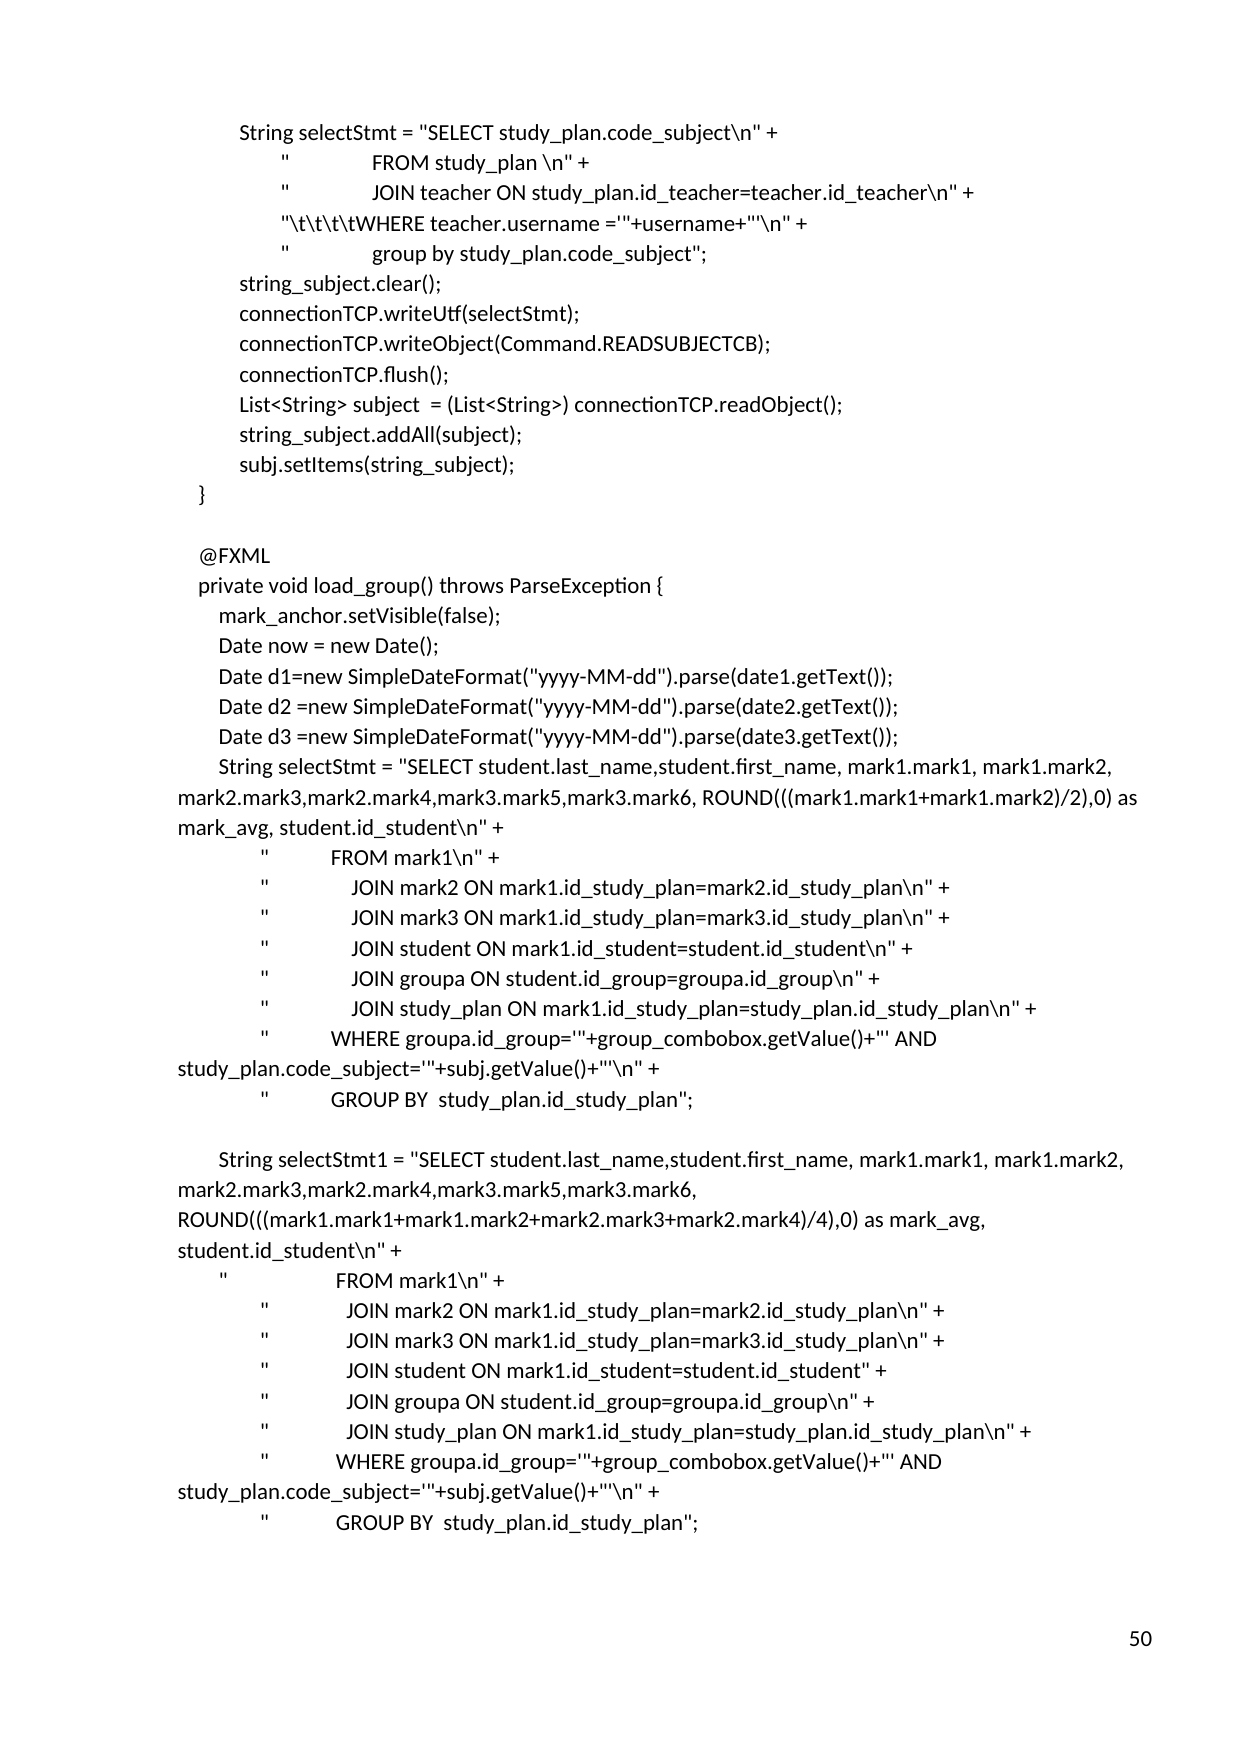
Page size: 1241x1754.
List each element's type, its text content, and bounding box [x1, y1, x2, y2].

text " JOIN study_plan ON mark1.id_study_plan=study_plan.id_study_plan\n" + [177, 1417, 1152, 1445]
text " JOIN mark2 ON mark1.id_study_plan=mark2.id_study_plan\n" + [177, 873, 1152, 901]
text connectionTCP.writeUtf(selectStmt); [177, 299, 1152, 327]
text String selectStmt = "SELECT study_plan.code_subject\n" + [177, 118, 1152, 146]
text String selectStmt = "SELECT student.last_name,student.first_name, mark1.mark1, mark1.mark2, mark2.mark3,mark2.mark4,mark3.mark5,mark3.mark6, ROUND(((mark1.mark1+mark1.mark2)/2),0) as mark_avg, student.id_student\n" + [177, 752, 1152, 841]
text Date now = new Date(); [177, 632, 1152, 660]
text Date d1=new SimpleDateFormat("yyyy-MM-dd").parse(date1.getText()); [177, 662, 1152, 690]
text " FROM mark1\n" + [177, 843, 1152, 871]
text " group by study_plan.code_subject"; [177, 239, 1152, 267]
text " JOIN student ON mark1.id_student=student.id_student\n" + [177, 934, 1152, 962]
text " FROM mark1\n" + [177, 1266, 1152, 1294]
text " GROUP BY study_plan.id_study_plan"; [177, 1085, 1152, 1113]
text connectionTCP.writeObject(Command.READSUBJECTCB); [177, 329, 1152, 358]
text " JOIN mark3 ON mark1.id_study_plan=mark3.id_study_plan\n" + [177, 1326, 1152, 1354]
text Date d3 =new SimpleDateFormat("yyyy-MM-dd").parse(date3.getText()); [177, 722, 1152, 750]
text String selectStmt1 = "SELECT student.last_name,student.first_name, mark1.mark1, mark1.mark2, mark2.mark3,mark2.mark4,mark3.mark5,mark3.mark6, ROUND(((mark1.mark1+mark1.mark2+mark2.mark3+mark2.mark4)/4),0) as mark_avg, student.id_student\n" + [177, 1145, 1152, 1264]
text " FROM study_plan \n" + [177, 148, 1152, 176]
text Date d2 =new SimpleDateFormat("yyyy-MM-dd").parse(date2.getText()); [177, 692, 1152, 720]
text " WHERE groupa.id_group='"+group_combobox.getValue()+"' AND study_plan.code_subject='"+subj.getValue()+"'\n" + [177, 1024, 1152, 1083]
text " JOIN mark2 ON mark1.id_study_plan=mark2.id_study_plan\n" + [177, 1296, 1152, 1324]
text "\t\t\t\tWHERE teacher.username ='"+username+"'\n" + [177, 209, 1152, 237]
text private void load_group() throws ParseException { [177, 571, 1152, 599]
text subj.setItems(string_subject); [177, 450, 1152, 478]
text " JOIN groupa ON student.id_group=groupa.id_group\n" + [177, 964, 1152, 992]
text " JOIN teacher ON study_plan.id_teacher=teacher.id_teacher\n" + [177, 178, 1152, 207]
text string_subject.clear(); [177, 269, 1152, 297]
text " GROUP BY study_plan.id_study_plan"; [177, 1508, 1152, 1536]
text @FXML [177, 541, 1152, 569]
text string_subject.addAll(subject); [177, 420, 1152, 448]
text } [177, 481, 1152, 509]
text " JOIN mark3 ON mark1.id_study_plan=mark3.id_study_plan\n" + [177, 903, 1152, 932]
text connectionTCP.flush(); [177, 360, 1152, 388]
text " JOIN study_plan ON mark1.id_study_plan=study_plan.id_study_plan\n" + [177, 994, 1152, 1022]
text mark_anchor.setVisible(false); [177, 601, 1152, 629]
text " JOIN student ON mark1.id_student=student.id_student" + [177, 1357, 1152, 1385]
text List<String> subject = (List<String>) connectionTCP.readObject(); [177, 390, 1152, 418]
text " JOIN groupa ON student.id_group=groupa.id_group\n" + [177, 1387, 1152, 1415]
text " WHERE groupa.id_group='"+group_combobox.getValue()+"' AND study_plan.code_subject='"+subj.getValue()+"'\n" + [177, 1447, 1152, 1506]
